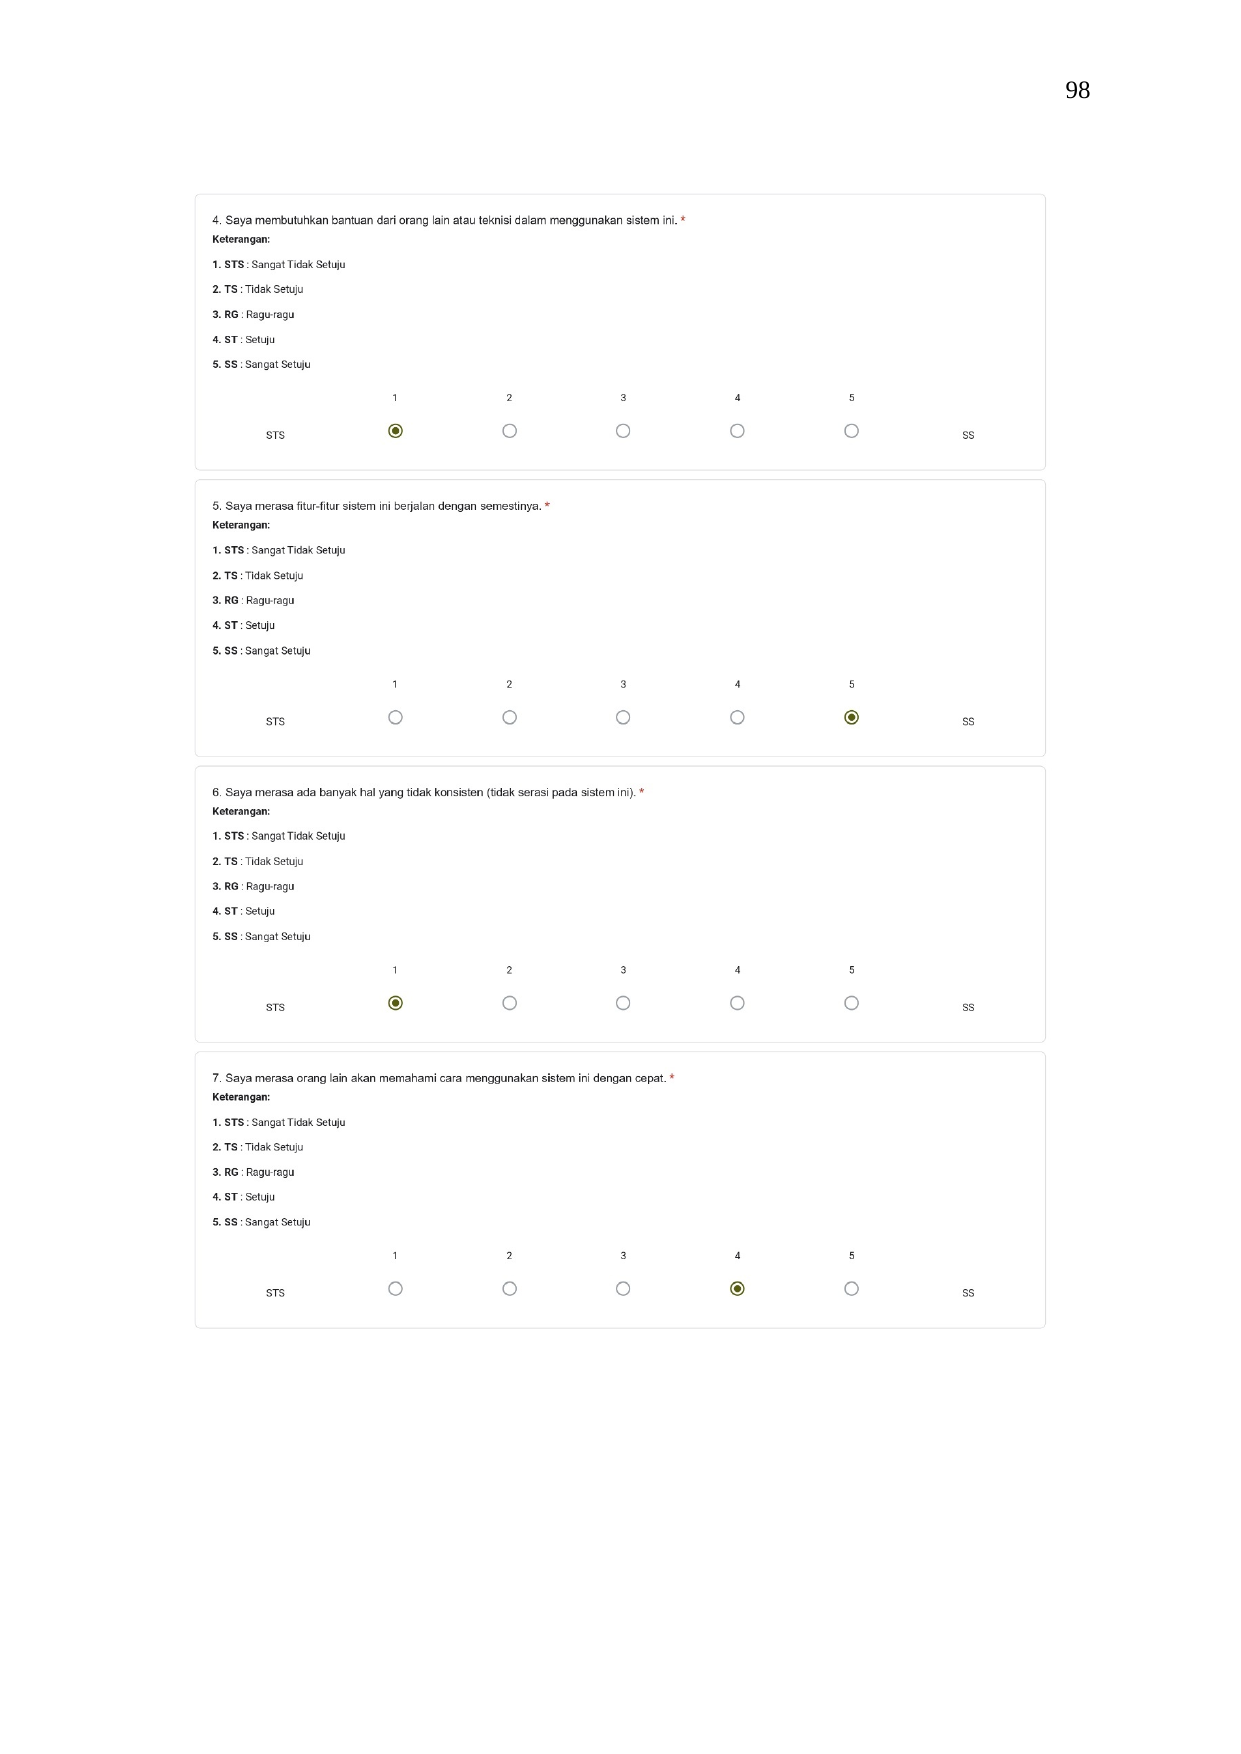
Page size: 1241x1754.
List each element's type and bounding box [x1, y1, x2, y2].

picture [150, 150, 1090, 1480]
